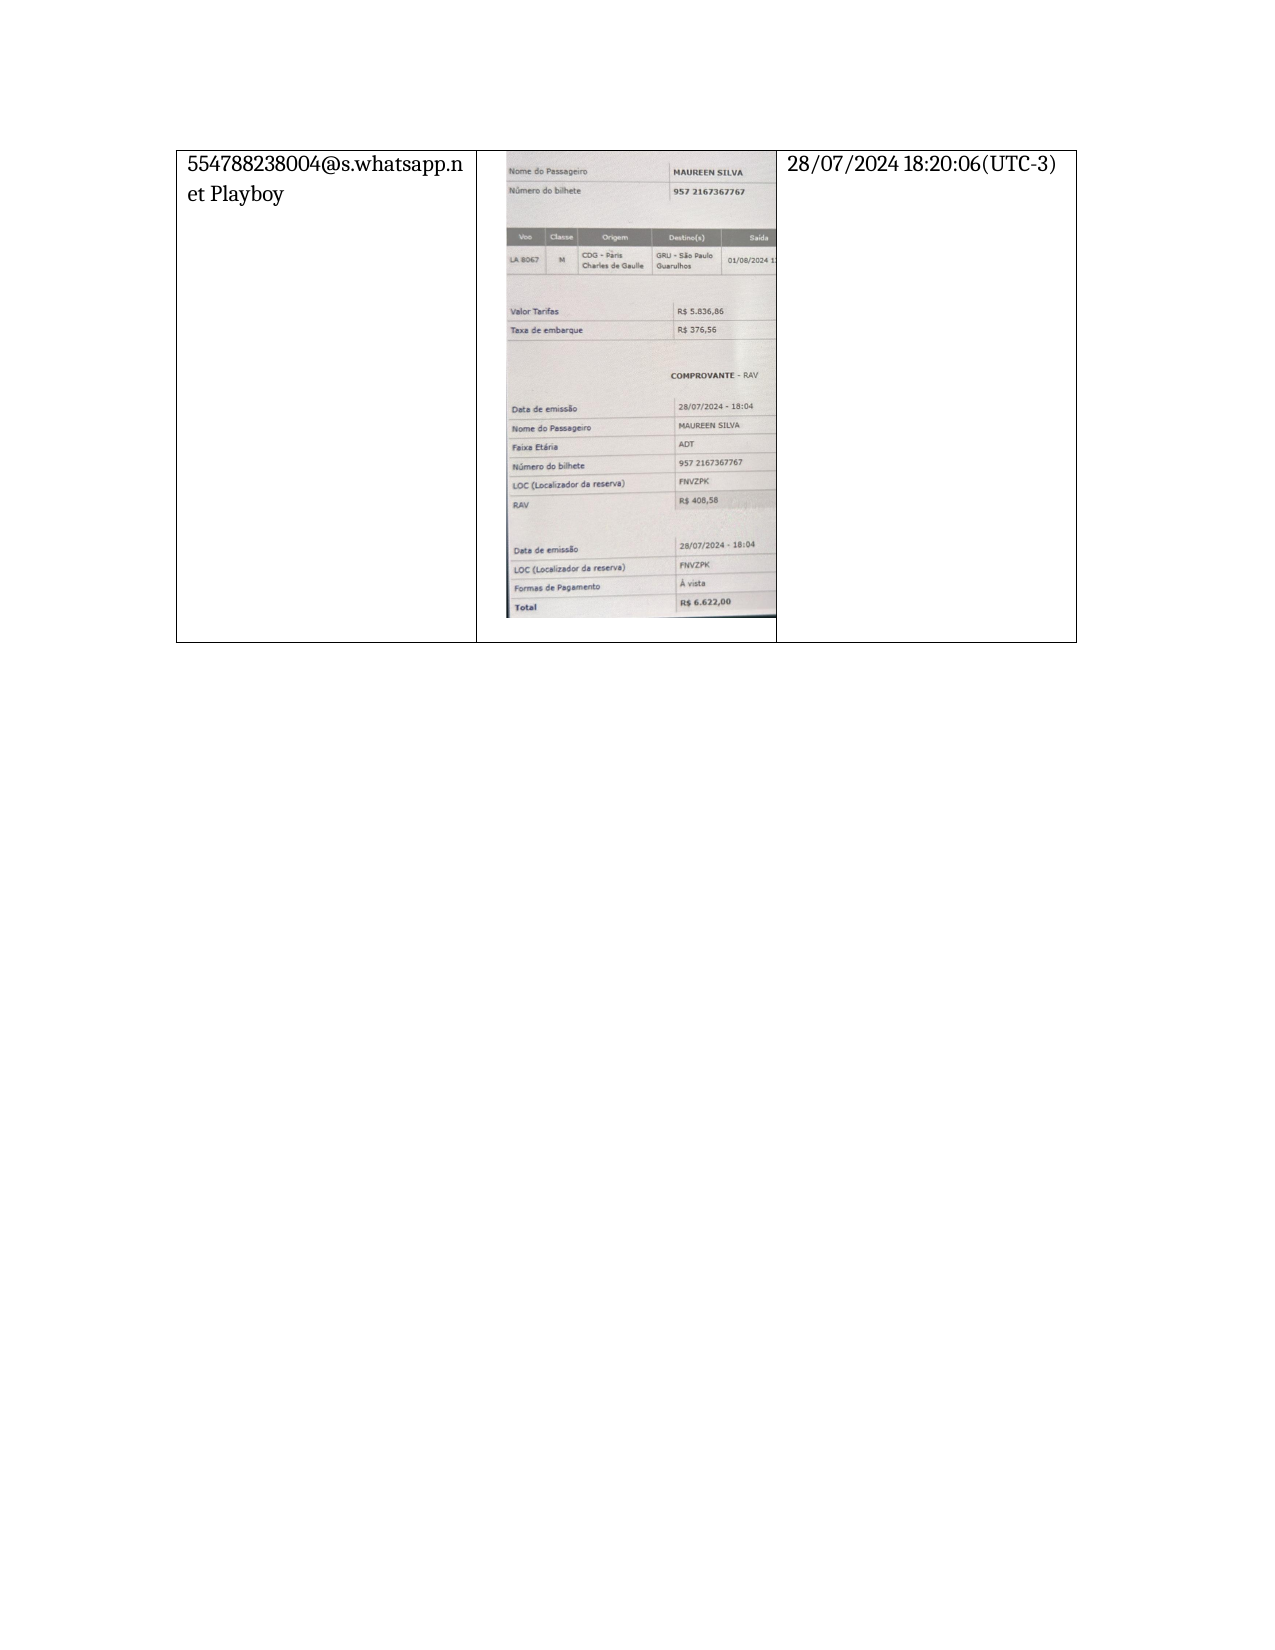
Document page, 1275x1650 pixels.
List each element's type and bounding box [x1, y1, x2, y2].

picture [506, 151, 777, 618]
table_cell [177, 151, 476, 642]
table_cell [477, 151, 776, 642]
table_cell [777, 151, 1076, 642]
